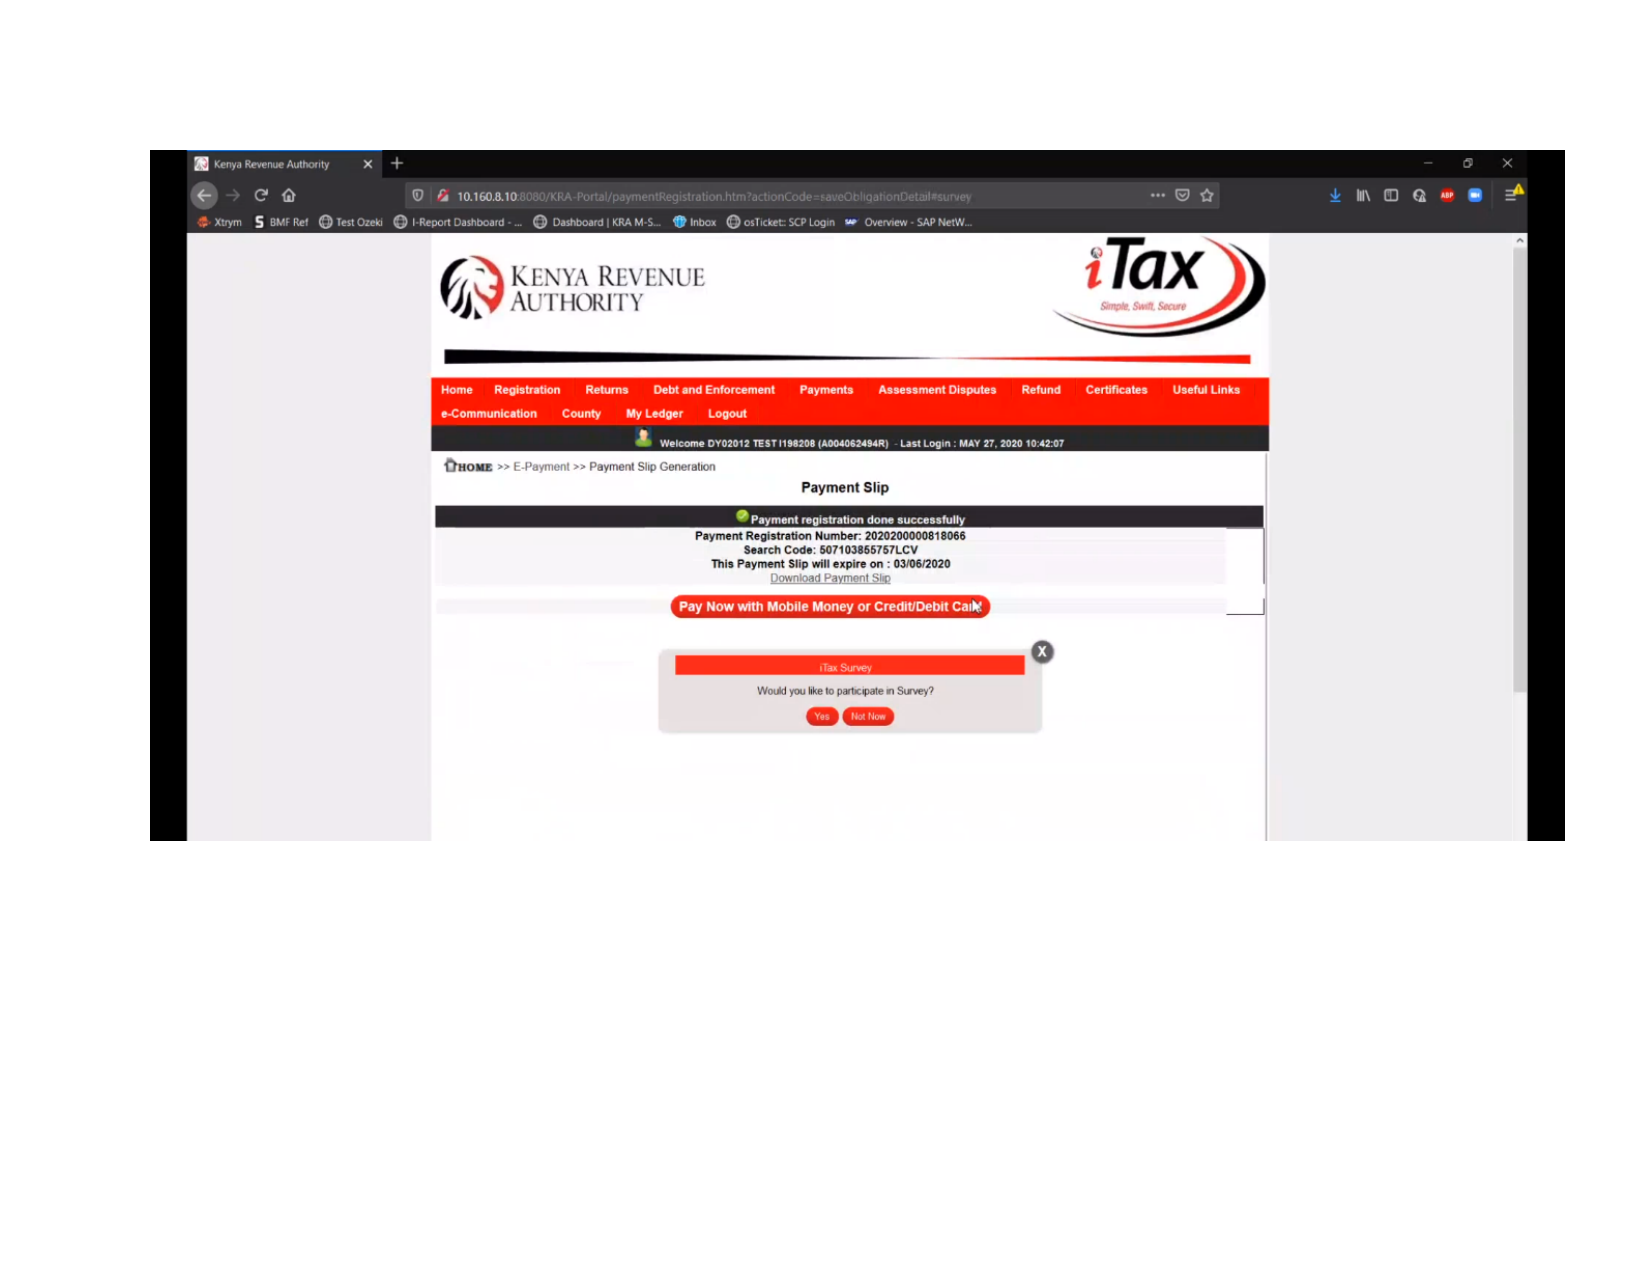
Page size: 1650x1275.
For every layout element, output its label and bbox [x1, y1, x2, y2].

picture [150, 150, 1565, 841]
